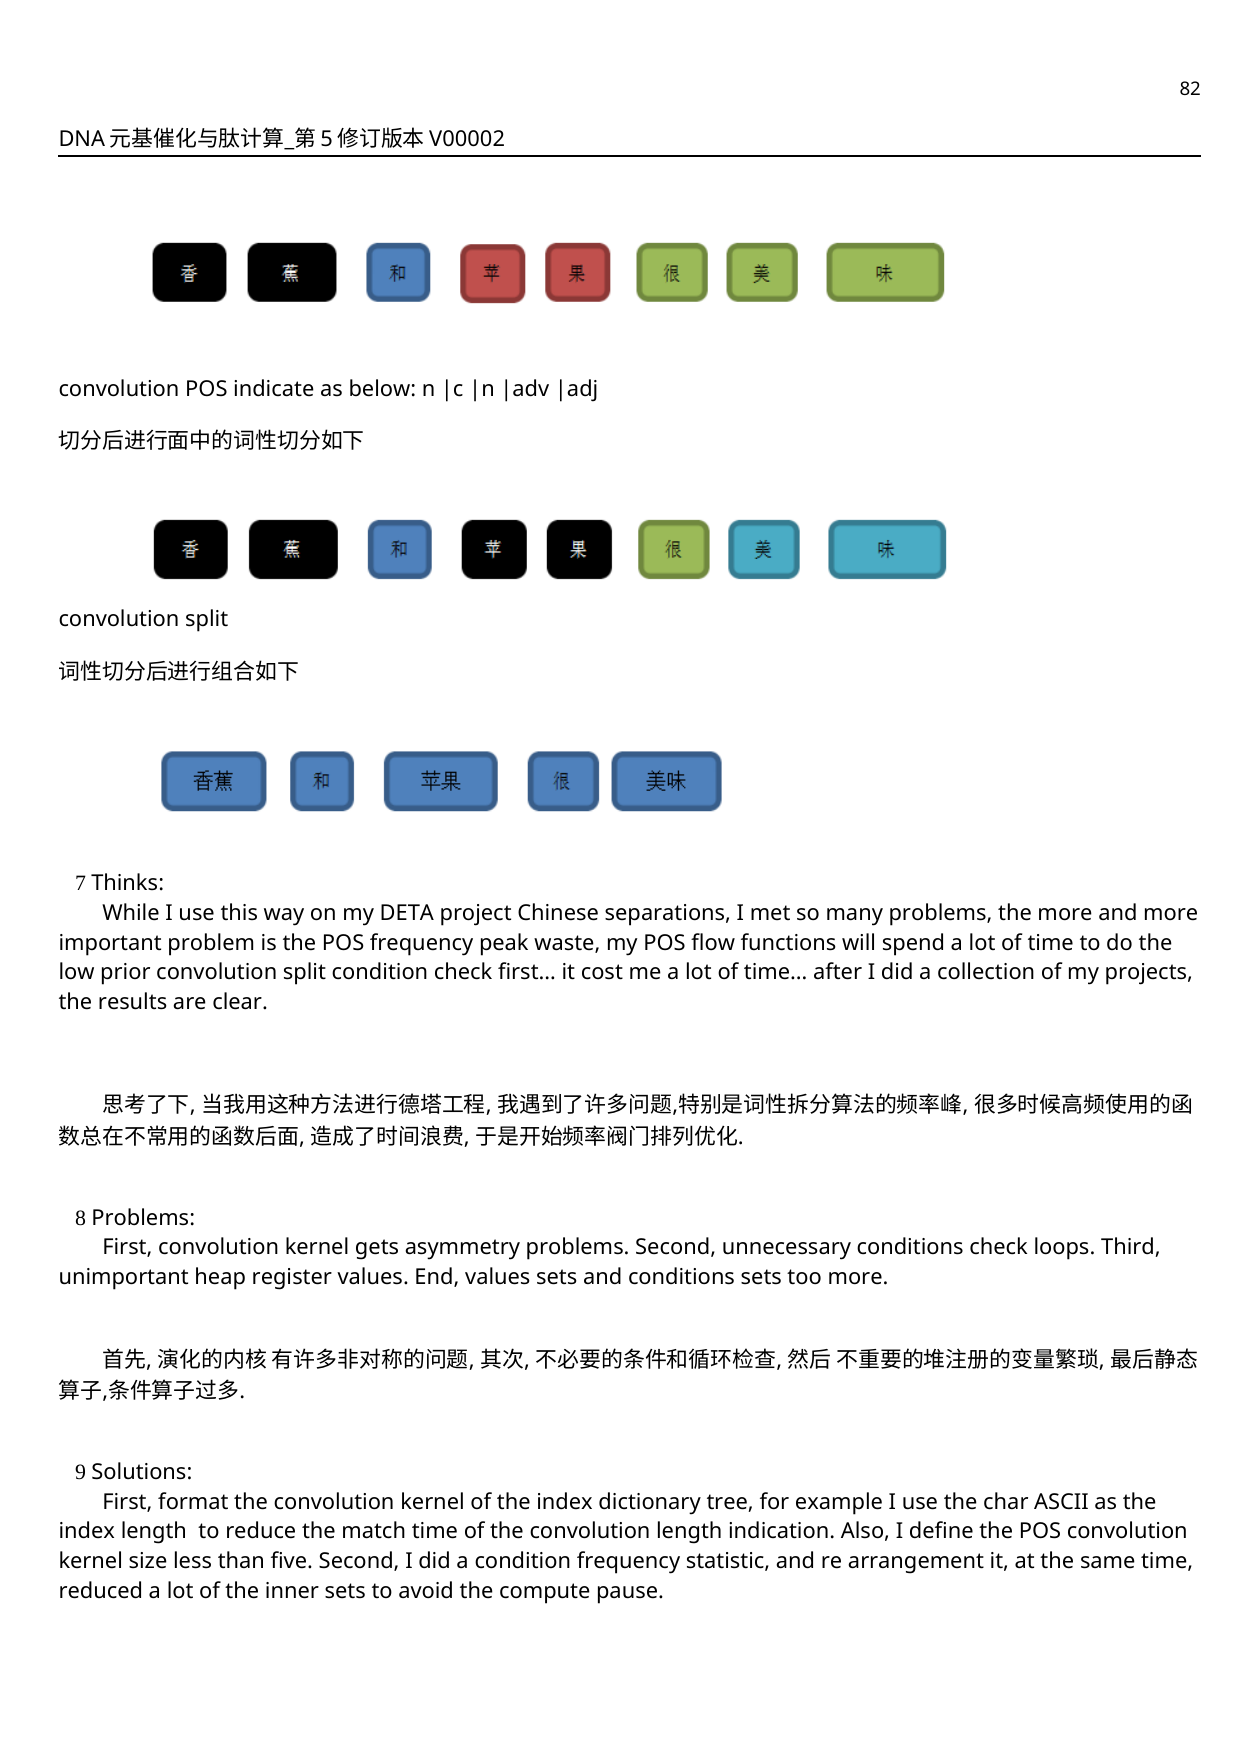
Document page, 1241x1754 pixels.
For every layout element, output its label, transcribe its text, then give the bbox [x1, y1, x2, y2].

text First, convolution kernel gets asymmetry problems. Second, unnecessary conditions check loops. Third, unimportant heap register values. End, values sets and conditions sets too more. [58, 1231, 1201, 1291]
text convolution split [58, 603, 1201, 633]
text 词性切分后进行组合如下 [58, 654, 1201, 685]
list Solutions: [75, 1456, 1201, 1486]
text 首先, 演化的内核 有许多非对称的问题, 其次, 不必要的条件和循环检查, 然后 不重要的堆注册的变量繁琐, 最后静态算子,条件算子过多. [58, 1342, 1201, 1405]
picture [129, 505, 965, 603]
text 思考了下, 当我用这种方法进行德塔工程, 我遇到了许多问题,特别是词性拆分算法的频率峰, 很多时候高频使用的函数总在不常用的函数后面, 造成了时间浪费, 于是开始频率阀门排列优化. [58, 1087, 1201, 1151]
list Thinks: [75, 867, 1201, 897]
picture [129, 228, 968, 322]
text 切分后进行面中的词性切分如下 [58, 423, 1201, 455]
picture [129, 736, 763, 838]
text First, format the convolution kernel of the index dictionary tree, for example I use the char ASCII as the index length to reduce the match time of the convolution length indication. Also, I define the POS convolution kernel size less than five. Second, I did a condition frequency statistic, and re arrangement it, at the same time, reduced a lot of the inner sets to avoid the compute pause. [58, 1486, 1201, 1605]
list Problems: [75, 1202, 1201, 1231]
text convolution POS indicate as below: n |c |n |adv |adj [58, 373, 1201, 402]
text While I use this way on my DETA project Chinese separations, I met so many problems, the more and more important problem is the POS frequency peak waste, my POS flow functions will spend a lot of time to do the low prior convolution split condition check first… it cost me a lot of time… after I did a collection of my projects, the results are clear. [58, 897, 1201, 1016]
